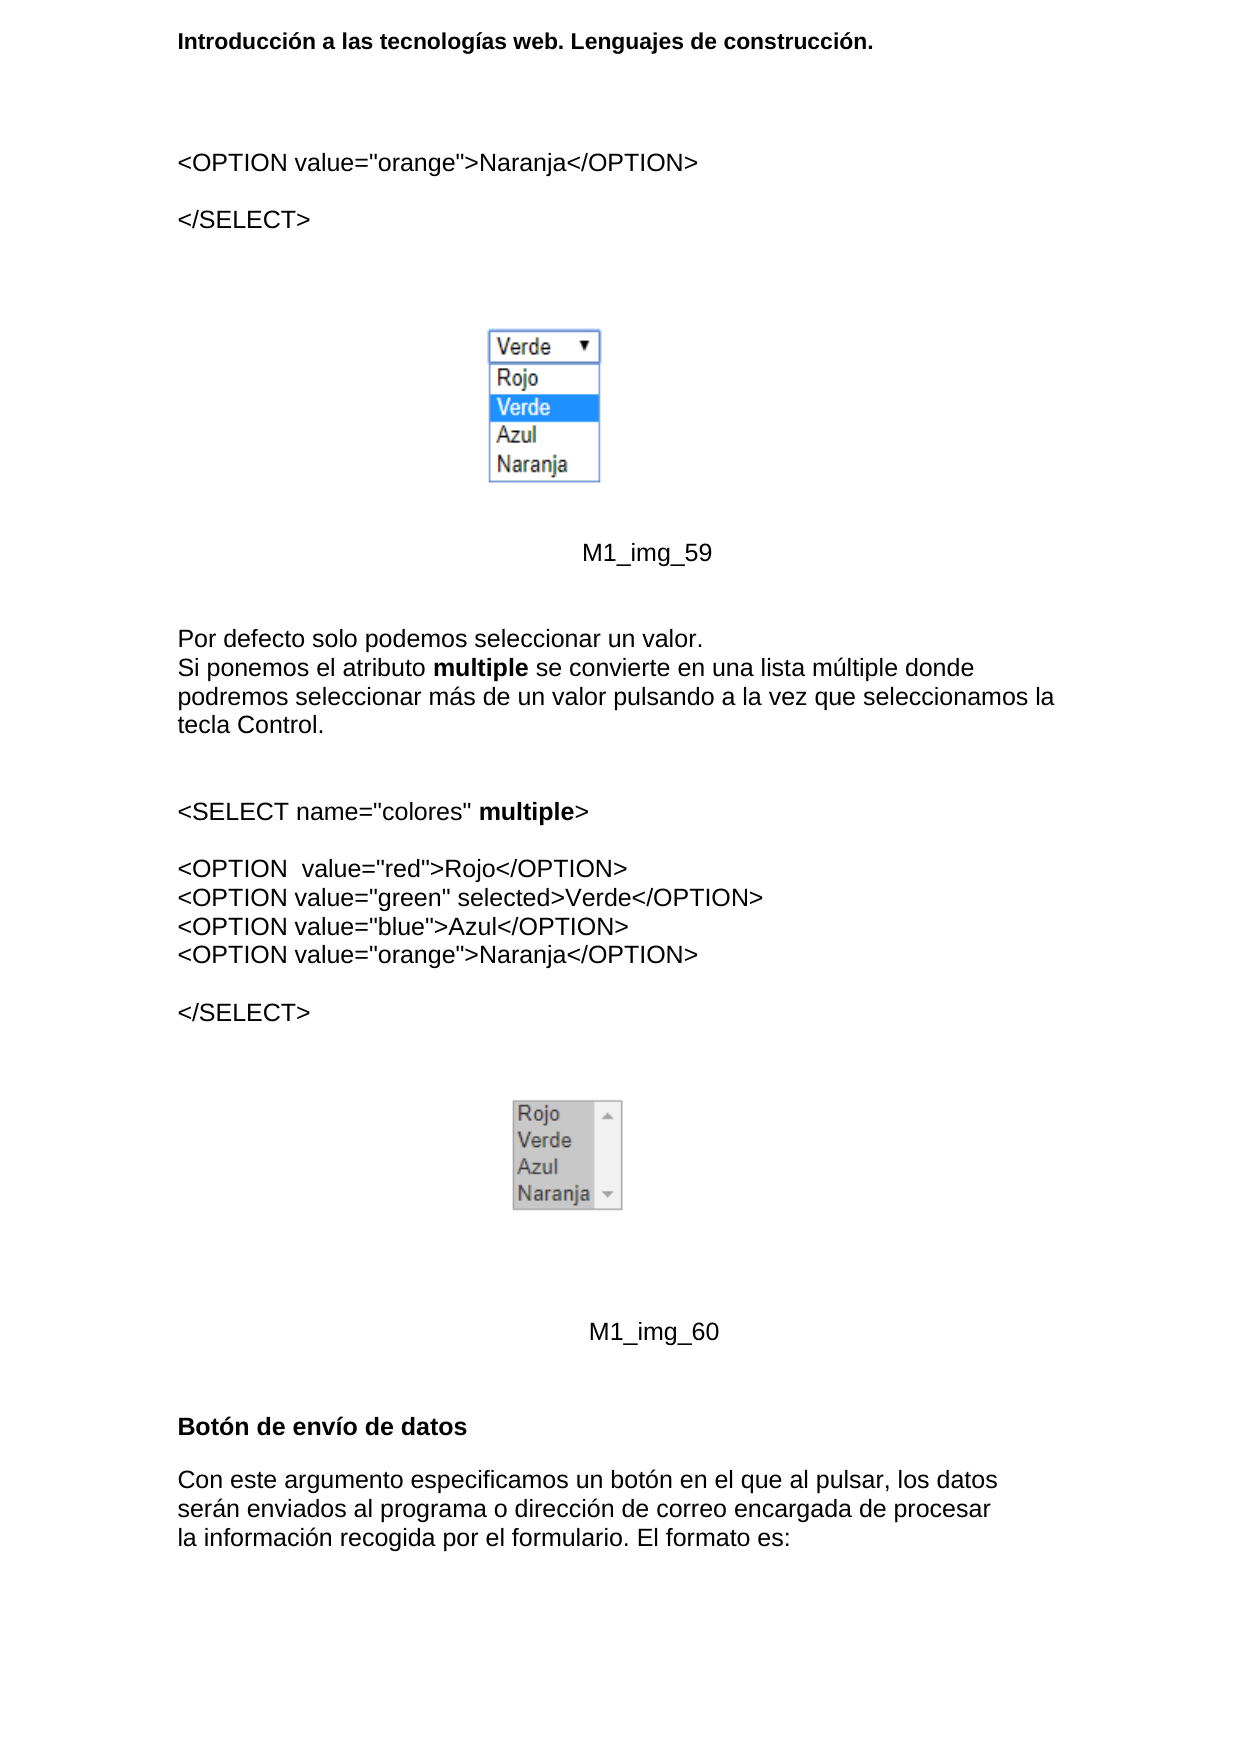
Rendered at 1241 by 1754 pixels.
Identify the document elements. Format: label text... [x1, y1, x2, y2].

text <OPTION value="orange">Naranja</OPTION> [177, 940, 1063, 969]
text Botón de envío de datos [177, 1412, 1063, 1441]
text <OPTION value="blue">Azul</OPTION> [177, 912, 1063, 940]
text <OPTION value="green" selected>Verde</OPTION> [177, 883, 1063, 912]
text Si ponemos el atributo multiple se convierte en una lista múltiple donde podremos seleccionar más de un valor pulsando a la vez que seleccionamos la tecla Control. [177, 653, 1063, 739]
picture [486, 291, 754, 538]
text Por defecto solo podemos seleccionar un valor. [177, 624, 1063, 653]
text </SELECT> [177, 205, 1063, 234]
text M1_img_59 [187, 538, 1063, 567]
picture [502, 1055, 739, 1317]
text <SELECT name="colores" multiple> [177, 797, 1063, 825]
text M1_img_60 [187, 1316, 1063, 1345]
text <OPTION value="orange">Naranja</OPTION> [177, 148, 1063, 176]
text <OPTION value="red">Rojo</OPTION> [177, 854, 1063, 883]
text </SELECT> [177, 998, 1063, 1027]
text Con este argumento especificamos un botón en el que al pulsar, los datos serán enviados al programa o dirección de correo encargada de procesar la información recogida por el formulario. El formato es: [177, 1465, 1018, 1552]
